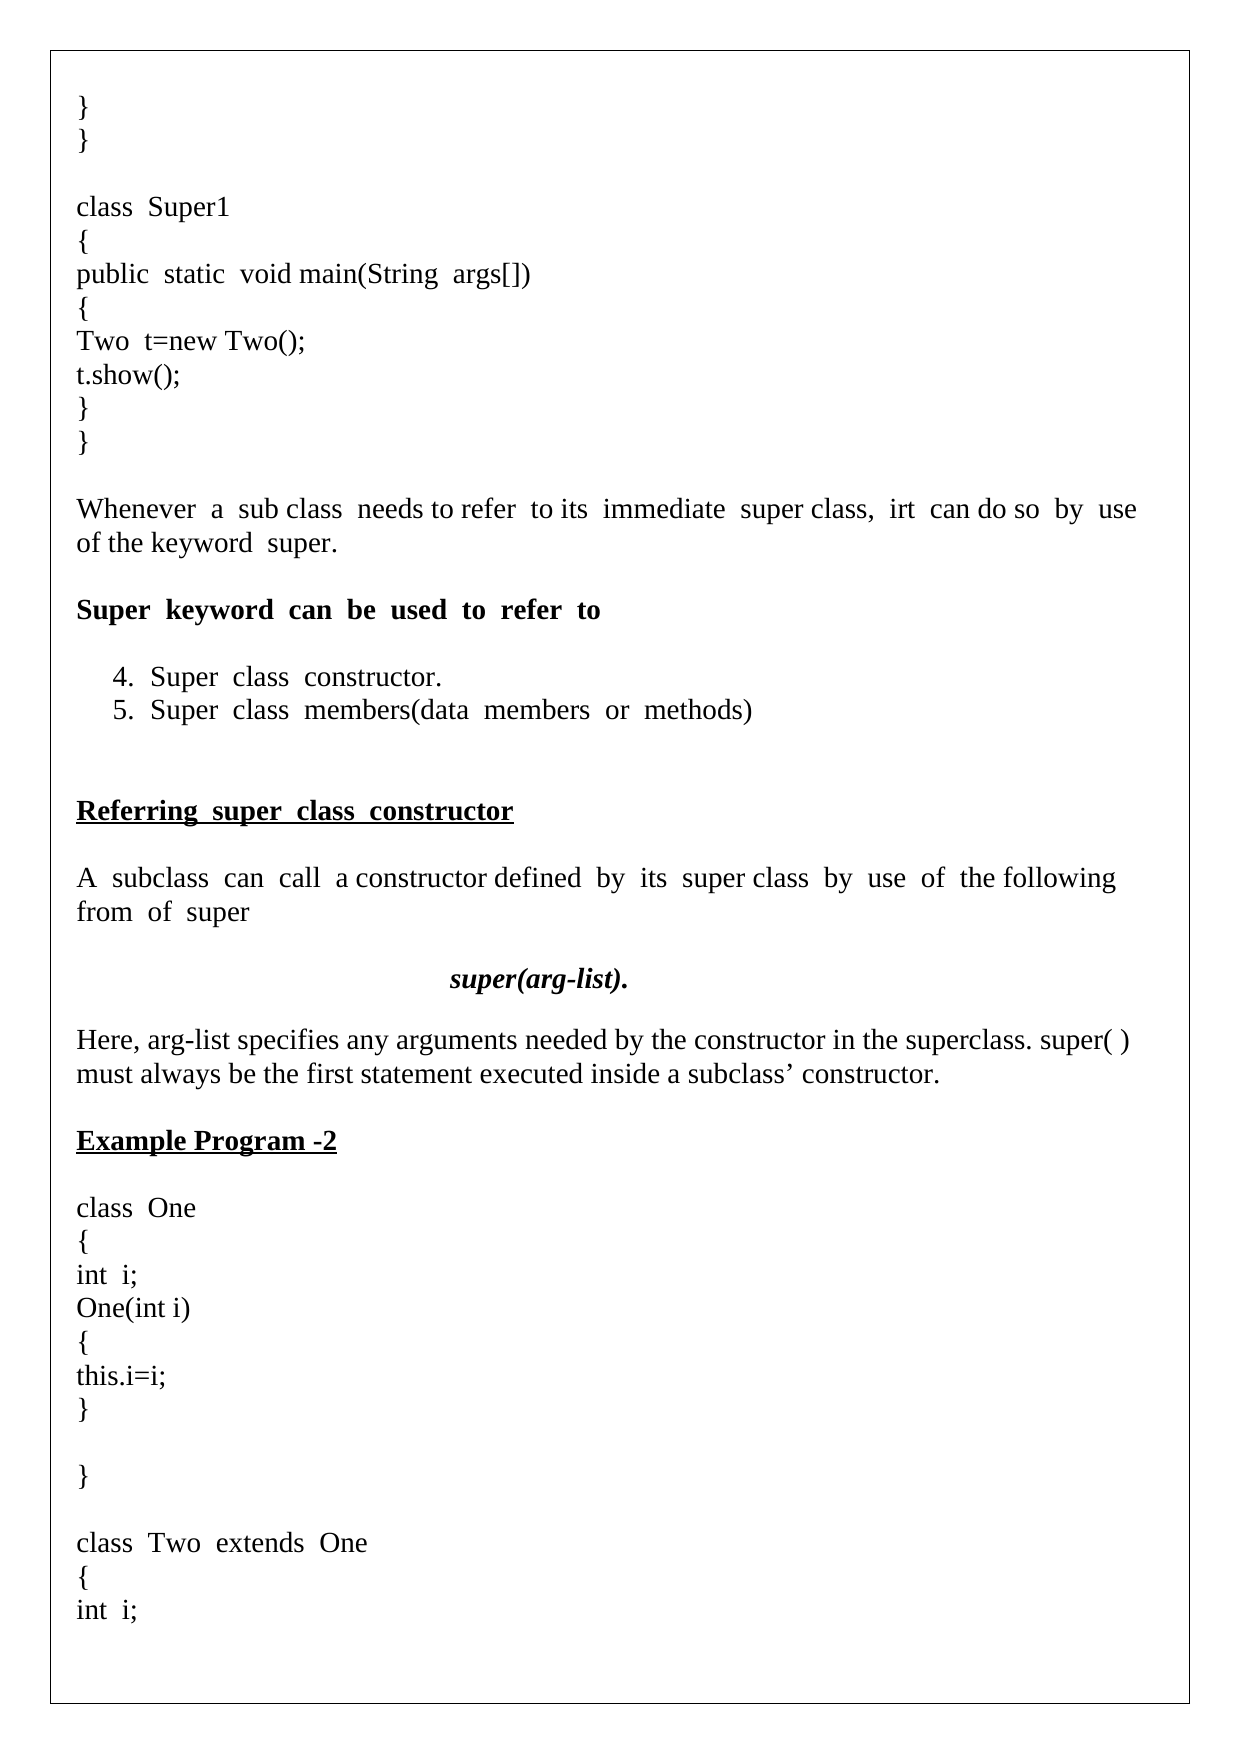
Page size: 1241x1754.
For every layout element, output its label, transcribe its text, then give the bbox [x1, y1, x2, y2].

text Two t=new Two(); [76, 323, 1169, 357]
text class Two extends One [76, 1525, 1169, 1559]
text } [76, 424, 1169, 458]
text { [76, 223, 1169, 256]
text t.show(); [76, 357, 1169, 391]
text { [76, 290, 1169, 323]
text A subclass can call a constructor defined by its super class by use of the following from of super [76, 860, 1169, 927]
text { [76, 1223, 1169, 1257]
text } [76, 1458, 1169, 1492]
text int i; [76, 1592, 1169, 1626]
list Super class members(data members or methods) [112, 692, 1169, 726]
text One(int i) [76, 1291, 1169, 1324]
text Here, arg-list specifies any arguments needed by the constructor in the superclass. super( ) must always be the first statement executed inside a subclass’ constructor. [76, 1022, 1169, 1089]
text class One [76, 1190, 1169, 1223]
text { [76, 1324, 1169, 1358]
text class Super1 [76, 189, 1169, 223]
text Whenever a sub class needs to refer to its immediate super class, irt can do so by use of the keyword super. [76, 491, 1169, 558]
list Super class constructor. [112, 659, 1169, 692]
text Super keyword can be used to refer to [76, 592, 1169, 625]
text { [76, 1559, 1169, 1592]
text super(arg-list). [76, 961, 1169, 994]
text } [76, 89, 1169, 122]
text } [76, 122, 1169, 156]
text int i; [76, 1257, 1169, 1291]
text } [76, 391, 1169, 424]
text public static void main(String args[]) [76, 256, 1169, 290]
text } [76, 1391, 1169, 1425]
text Referring super class constructor [76, 793, 1169, 827]
text Example Program -2 [76, 1123, 1169, 1156]
text this.i=i; [76, 1358, 1169, 1391]
